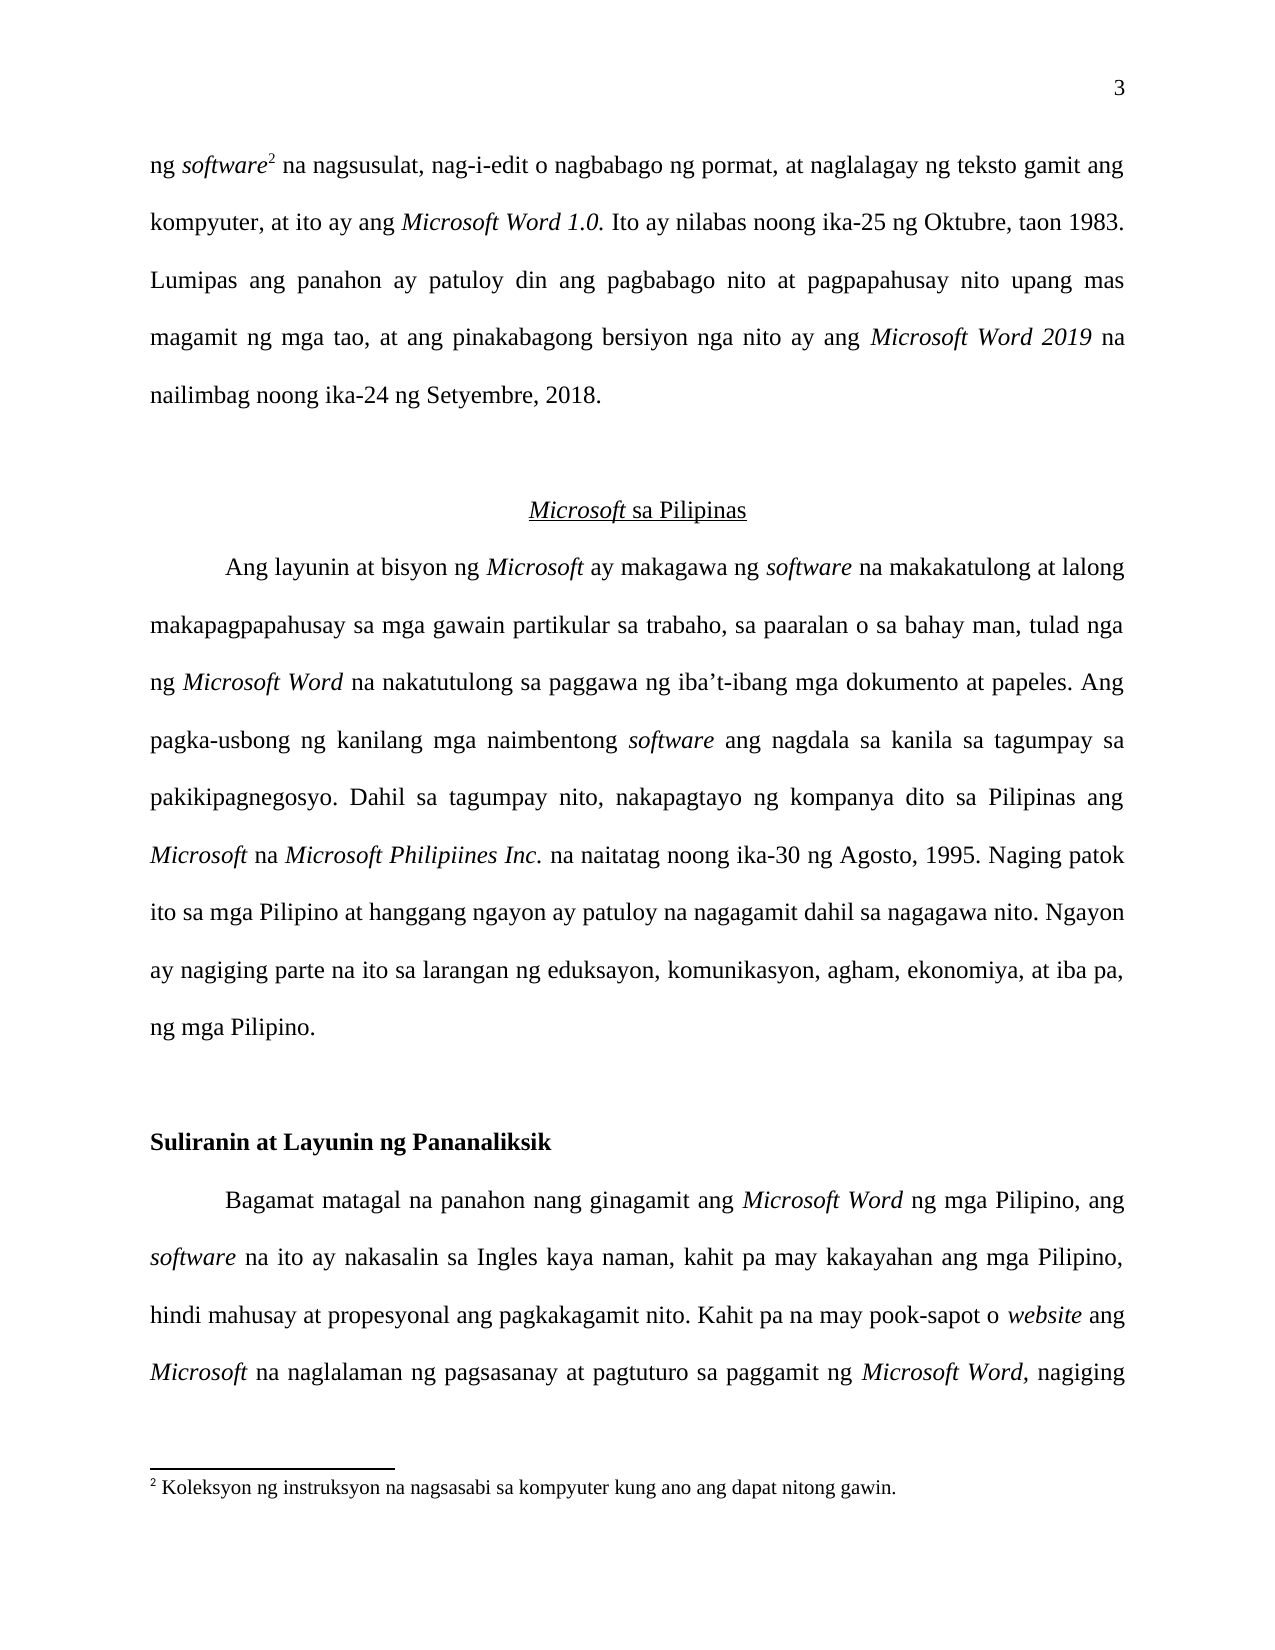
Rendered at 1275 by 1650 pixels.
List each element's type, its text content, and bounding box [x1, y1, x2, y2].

text Microsoft sa Pilipinas [150, 495, 1125, 524]
text Ang layunin at bisyon ng Microsoft ay makagawa ng software na makakatulong at lalong makapagpapahusay sa mga gawain partikular sa trabaho, sa paaralan o sa bahay man, tulad nga ng Microsoft Word na nakatutulong sa paggawa ng iba’t-ibang mga dokumento at papeles. Ang pagka-usbong ng kanilang mga naimbentong software ang nagdala sa kanila sa tagumpay sa pakikipagnegosyo. Dahil sa tagumpay nito, nakapagtayo ng kompanya dito sa Pilipinas ang Microsoft na Microsoft Philipiines Inc. na naitatag noong ika-30 ng Agosto, 1995. Naging patok ito sa mga Pilipino at hanggang ngayon ay patuloy na nagagamit dahil sa nagagawa nito. Ngayon ay nagiging parte na ito sa larangan ng eduksayon, komunikasyon, agham, ekonomiya, at iba pa, ng mga Pilipino. [150, 552, 1125, 1041]
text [150, 150, 1125, 409]
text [150, 1185, 1125, 1386]
text Suliranin at Layunin ng Pananaliksik [150, 1127, 1125, 1156]
